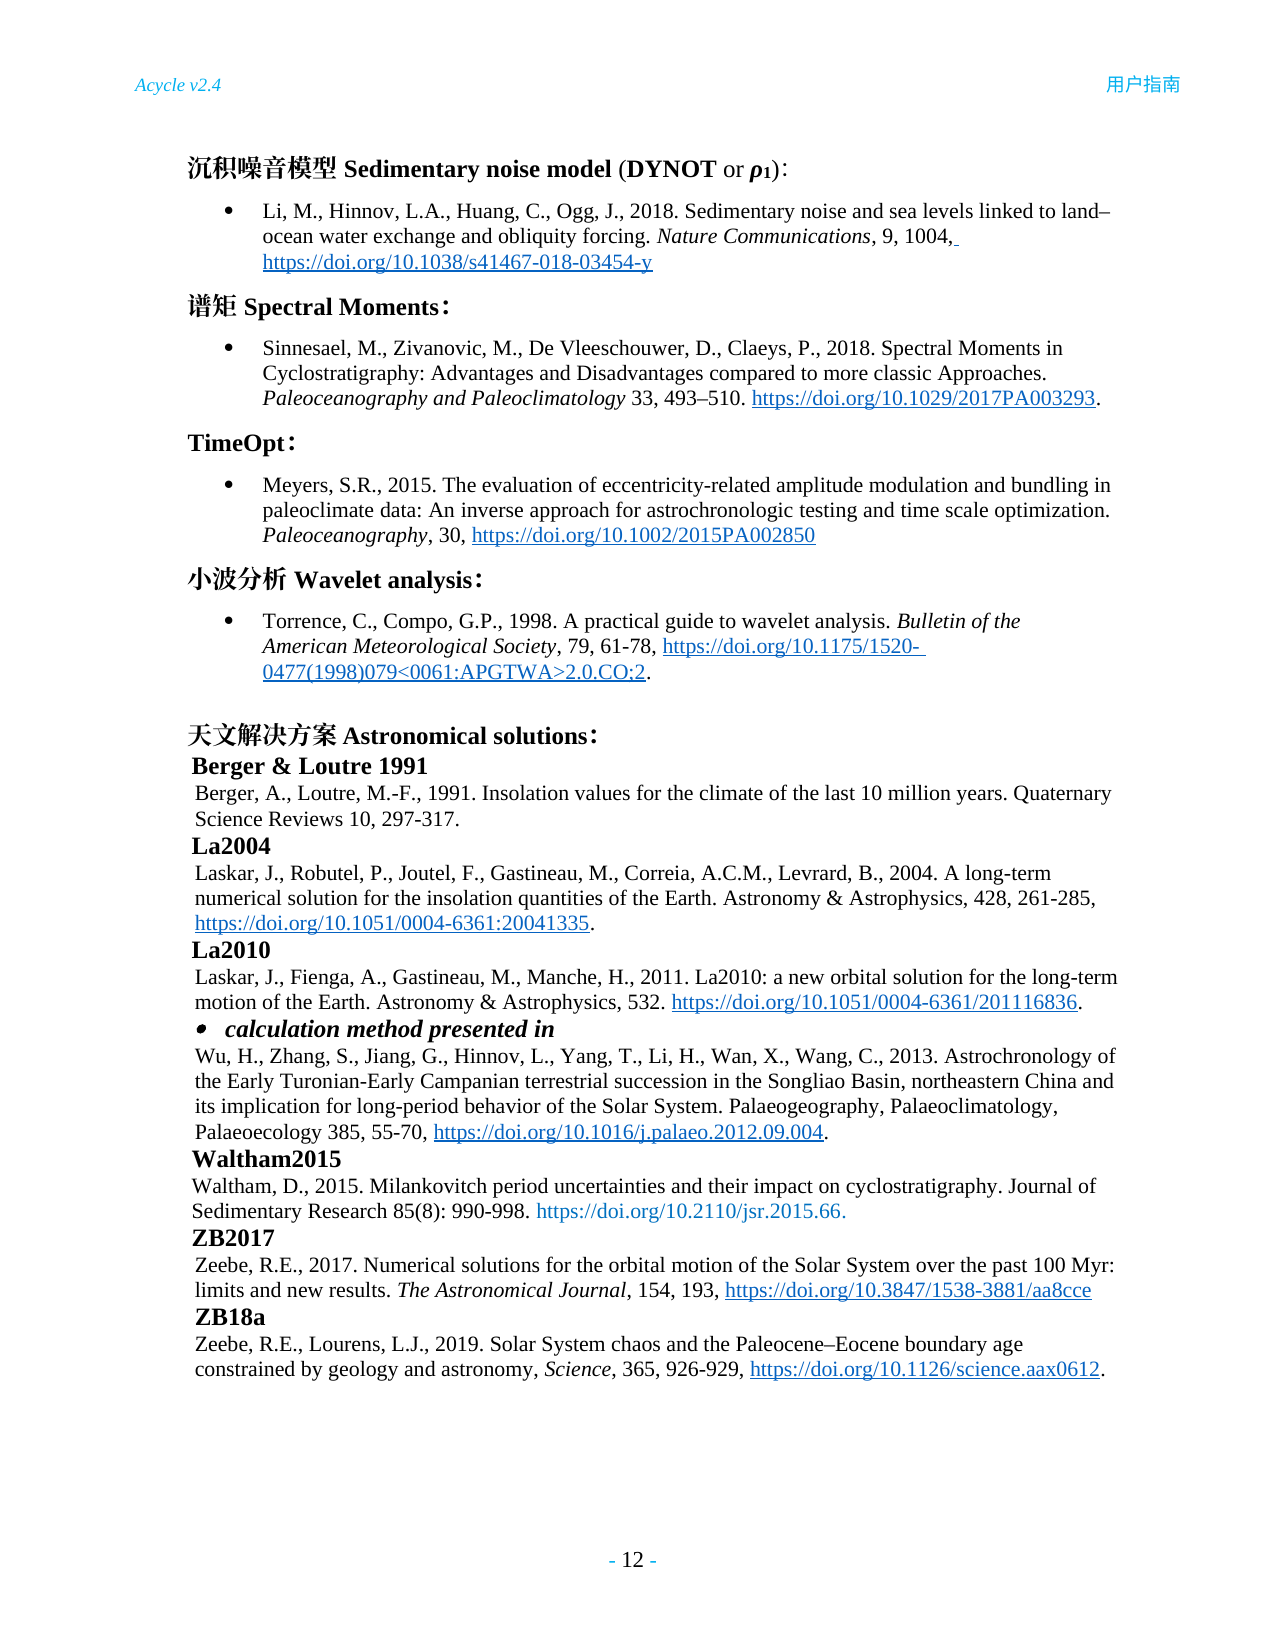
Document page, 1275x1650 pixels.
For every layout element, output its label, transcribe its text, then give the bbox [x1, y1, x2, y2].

list calculation method presented in [194, 1014, 1210, 1043]
text ZB2017 [191, 1223, 1210, 1252]
text Waltham2015 [191, 1144, 1210, 1173]
picture [1151, 84, 1158, 92]
text Zeebe, R.E., 2017. Numerical solutions for the orbital motion of the Solar System over the past 100 Myr: limits and new results. The Astronomical Journal, 154, 193, https://doi.org/10.3847/1538-3881/aa8cce ZB18a [194, 1252, 1118, 1331]
text 谱矩 Spectral Moments： [187, 286, 1210, 322]
text Laskar, J., Fienga, A., Gastineau, M., Manche, H., 2011. La2010: a new orbital solution for the long-term motion of the Earth. Astronomy & Astrophysics, 532. https://doi.org/10.1051/0004-6361/201116836. [194, 964, 1121, 1014]
text Laskar, J., Robutel, P., Joutel, F., Gastineau, M., Correia, A.C.M., Levrard, B., 2004. A long-term numerical solution for the insolation quantities of the Earth. Astronomy & Astrophysics, 428, 261-285, https://doi.org/10.1051/0004-6361:20041335. [194, 859, 1097, 935]
picture [1151, 75, 1160, 80]
list Sinnesael, M., Zivanovic, M., De Vleeschouwer, D., Claeys, P., 2018. Spectral Moments in Cyclostratigraphy: Advantages and Disadvantages compared to more classic Approaches. Paleoceanography and Paleoclimatology 33, 493–510. https://doi.org/10.1029/2017PA003293. [225, 335, 1101, 411]
text Berger & Loutre 1991 [191, 751, 1210, 780]
picture [1128, 78, 1141, 86]
text TimeOpt： [187, 423, 1210, 459]
list Li, M., Hinnov, L.A., Huang, C., Ogg, J., 2018. Sedimentary noise and sea levels linked to land– ocean water exchange and obliquity forcing. Nature Communications, 9, 1004, https://doi.org/10.1038/s41467-018-03454-y [225, 198, 1111, 274]
text 沉积噪音模型 Sedimentary noise model (DYNOT or ρ1)： [187, 148, 1210, 186]
text Berger, A., Loutre, M.-F., 1991. Insolation values for the climate of the last 10 million years. Quaternary Science Reviews 10, 297-317. [194, 780, 1114, 831]
list Meyers, S.R., 2015. The evaluation of eccentricity-related amplitude modulation and bundling in paleoclimate data: An inverse approach for astrochronologic testing and time scale optimization. Paleoceanography, 30, https://doi.org/10.1002/2015PA002850 [225, 472, 1112, 547]
text Wu, H., Zhang, S., Jiang, G., Hinnov, L., Yang, T., Li, H., Wan, X., Wang, C., 2013. Astrochronology of the Early Turonian-Early Campanian terrestrial succession in the Songliao Basin, northeastern China and its implication for long-period behavior of the Solar System. Palaeogeography, Palaeoclimatology, Palaeoecology 385, 55-70, https://doi.org/10.1016/j.palaeo.2012.09.004. [194, 1043, 1118, 1144]
picture [1164, 80, 1170, 92]
text La2004 [191, 831, 1210, 859]
text 小波分析 Wavelet analysis： [187, 560, 1210, 596]
picture [136, 81, 142, 89]
text 天文解决方案Astronomical solutions： [187, 716, 1210, 751]
text La2010 [191, 935, 1210, 964]
text Waltham, D., 2015. Milankovitch period uncertainties and their impact on cyclostratigraphy. Journal of Sedimentary Research 85(8): 990-998. https://doi.org/10.2110/jsr.2015.66. [191, 1173, 1210, 1223]
list Torrence, C., Compo, G.P., 1998. A practical guide to wavelet analysis. Bulletin of the American Meteorological Society, 79, 61-78, https://doi.org/10.1175/1520- 0477(1998)079<0061:APGTWA>2.0.CO;2. [225, 608, 1112, 684]
text Zeebe, R.E., Lourens, L.J., 2019. Solar System chaos and the Paleocene–Eocene boundary age constrained by geology and astronomy, Science, 365, 926-929, https://doi.org/10.1126/science.aax0612. [194, 1331, 1108, 1382]
